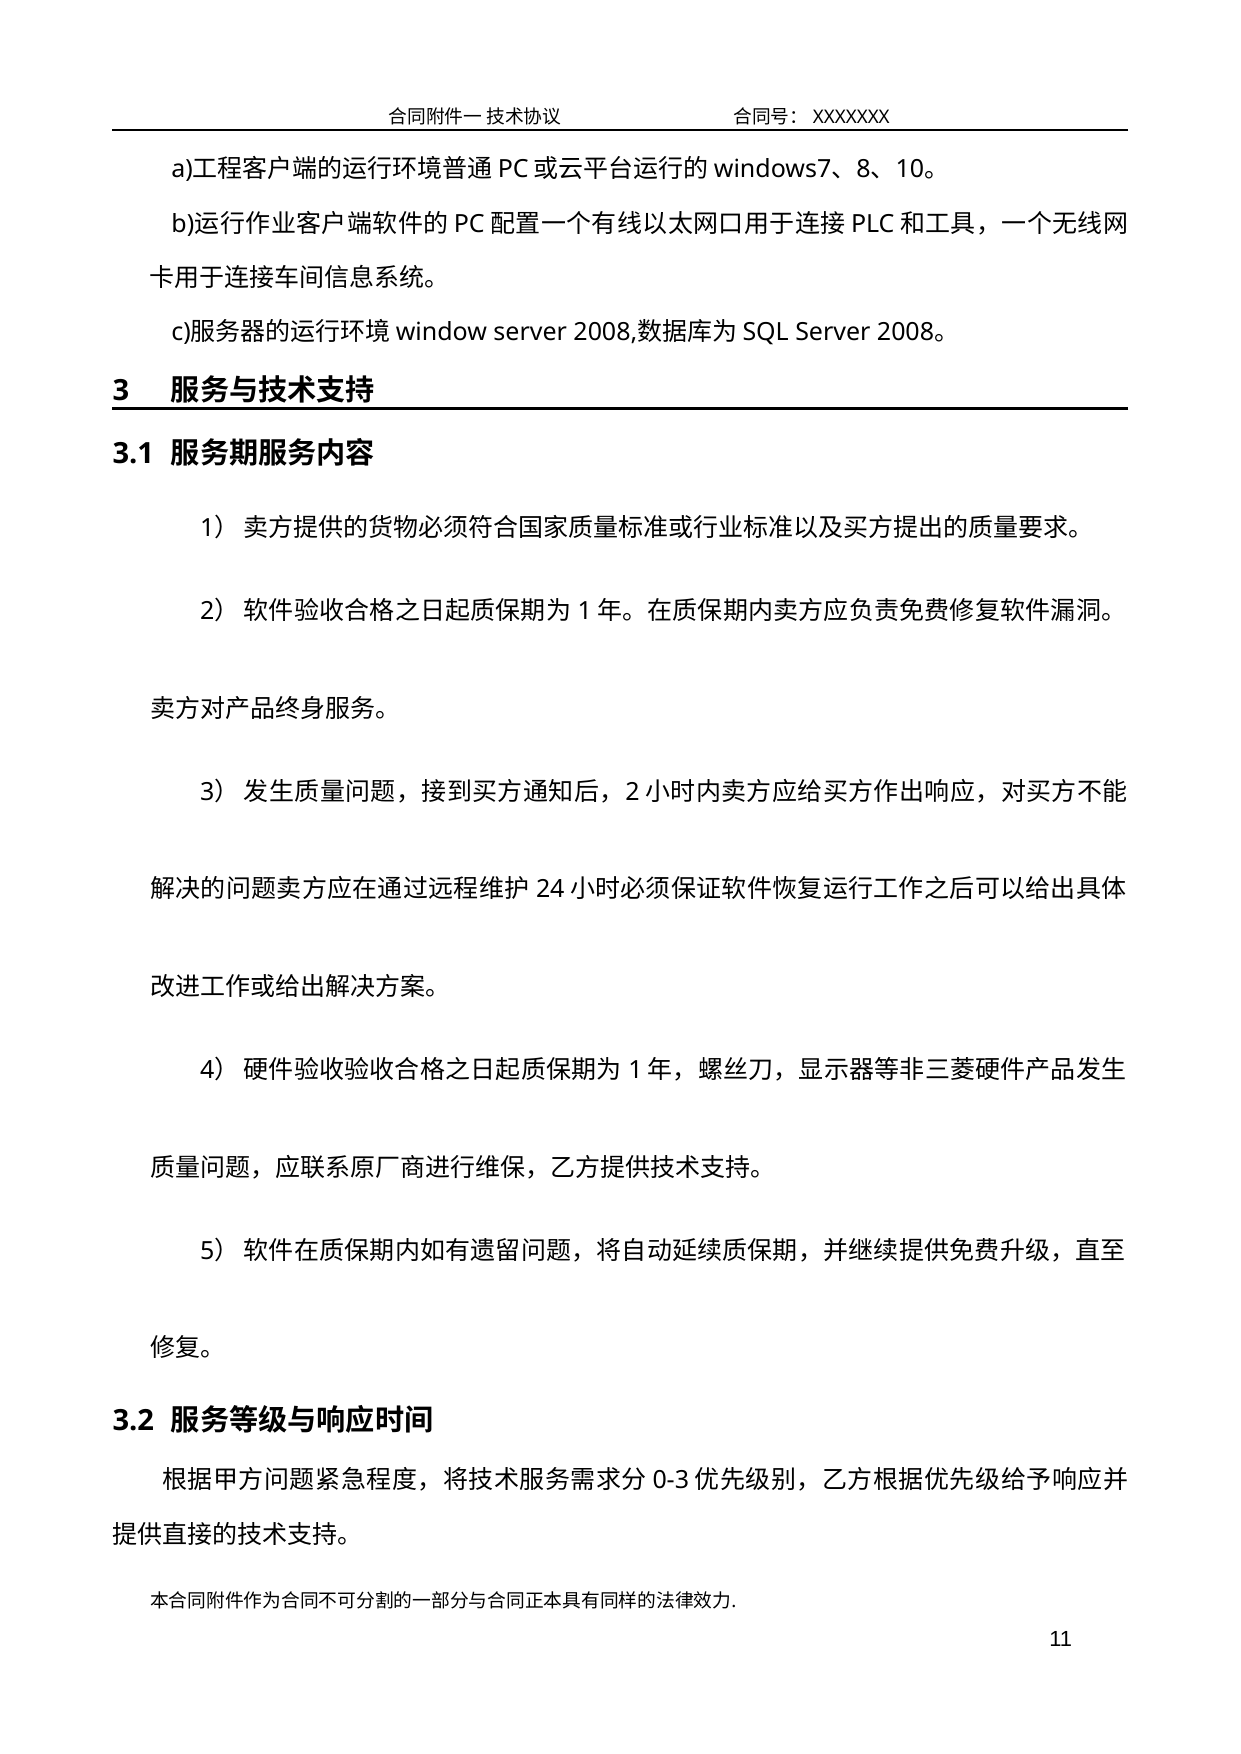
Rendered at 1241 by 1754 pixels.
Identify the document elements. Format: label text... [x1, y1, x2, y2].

text 根据甲方问题紧急程度，将技术服务需求分0-3优先级别，乙方根据优先级给予响应并提供直接的技术支持。 [112, 1460, 1128, 1551]
list 硬件验收验收合格之日起质保期为1年，螺丝刀，显示器等非三菱硬件产品发生质量问题，应联系原厂商进行维保，乙方提供技术支持。 [150, 1035, 1128, 1198]
text b)运行作业客户端软件的PC配置一个有线以太网口用于连接PLC和工具，一个无线网卡用于连接车间信息系统。 [149, 203, 1128, 294]
subtitle 服务等级与响应时间 [112, 1396, 1128, 1439]
list 软件在质保期内如有遗留问题，将自动延续质保期，并继续提供免费升级，直至修复。 [150, 1216, 1128, 1378]
text c)服务器的运行环境window server 2008,数据库为SQL Server 2008。 [112, 312, 1128, 348]
list 发生质量问题，接到买方通知后，2小时内卖方应给买方作出响应，对买方不能解决的问题卖方应在通过远程维护24小时必须保证软件恢复运行工作之后可以给出具体改进工作或给出解决方案。 [150, 757, 1128, 1017]
list 软件验收合格之日起质保期为1年。在质保期内卖方应负责免费修复软件漏洞。卖方对产品终身服务。 [150, 576, 1128, 739]
subtitle 服务期服务内容 [112, 430, 1128, 472]
list 卖方提供的货物必须符合国家质量标准或行业标准以及买方提出的质量要求。 [150, 493, 1128, 558]
subtitle 服务与技术支持 [112, 366, 1128, 407]
text a)工程客户端的运行环境普通PC或云平台运行的windows7、8、10。 [112, 149, 1128, 185]
